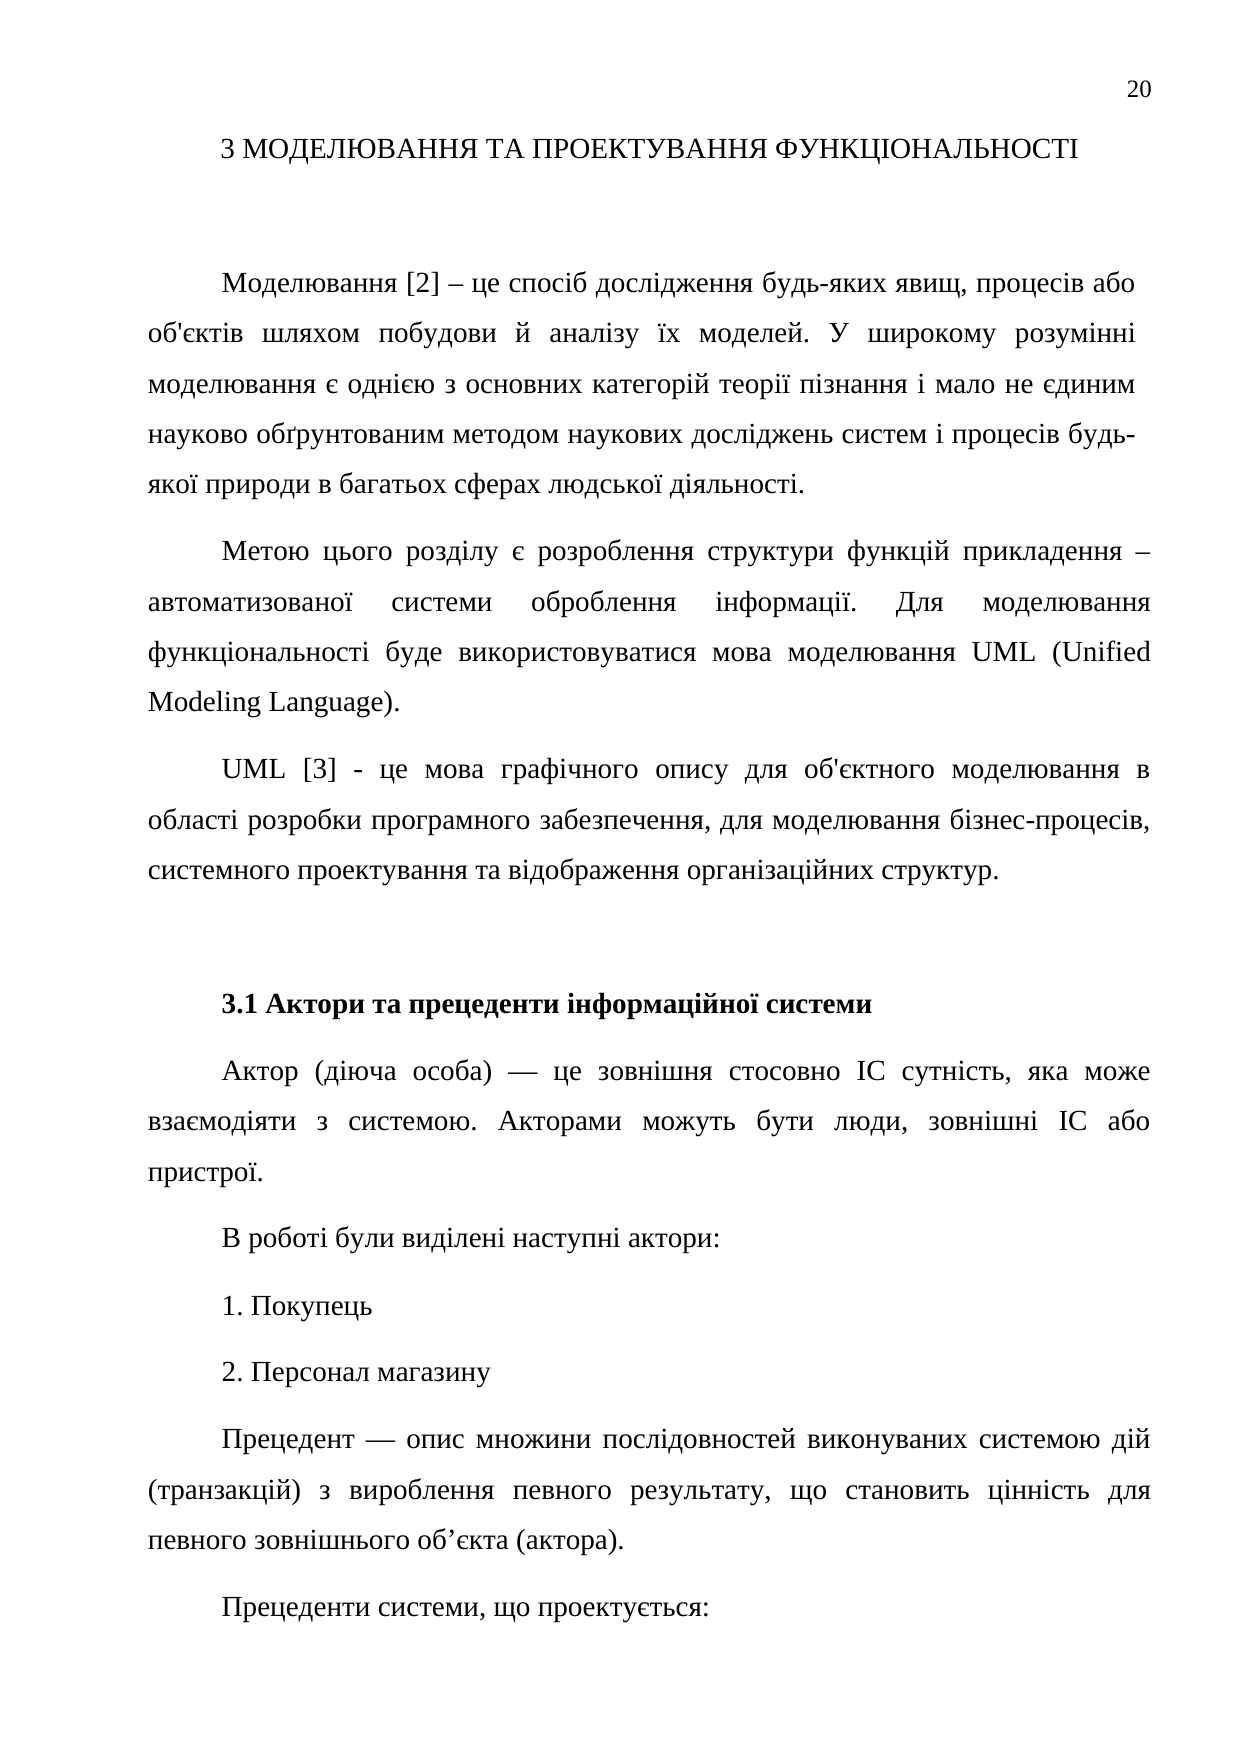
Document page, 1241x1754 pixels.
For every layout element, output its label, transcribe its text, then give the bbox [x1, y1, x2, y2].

text Метою цього розділу є розроблення структури функцій прикладення – автоматизованої системи оброблення інформації. Для моделювання функціональності буде використовуватися мова моделювання UML (Unified Modeling Language). [148, 533, 1152, 718]
text В роботі були виділені наступні актори: [148, 1221, 1152, 1254]
text 2. Персонал магазину [148, 1354, 1152, 1388]
text 3 МОДЕЛЮВАННЯ ТА ПРОЕКТУВАННЯ ФУНКЦІОНАЛЬНОСТІ [148, 131, 1152, 165]
text UML [3] - це мова графічного опису для об'єктного моделювання в області розробки програмного забезпечення, для моделювання бізнес-процесів, системного проектування та відображення організаційних структур. [148, 751, 1152, 886]
text Актор (діюча особа) — це зовнішня стосовно ІС сутність, яка може взаємодіяти з системою. Акторами можуть бути люди, зовнішні ІС або пристрої. [148, 1053, 1152, 1187]
text 3.1 Актори та прецеденти інформаційної системи [148, 986, 1152, 1019]
text 1. Покупець [148, 1288, 1152, 1321]
text Прецеденти системи, що проектується: [148, 1589, 1152, 1623]
text Прецедент — опис множини послідовностей виконуваних системою дій (транзакцій) з вироблення певного результату, що становить цінність для певного зовнішнього об’єкта (актора). [148, 1422, 1152, 1556]
text Моделювання [2] – це спосіб дослідження будь-яких явищ, процесів або об'єктів шляхом побудови й аналізу їх моделей. У широкому розумінні моделювання є однією з основних категорій теорії пізнання і мало не єдиним науково обґрунтованим методом наукових досліджень систем і процесів будь-якої природи в багатьох сферах людської діяльності. [148, 265, 1137, 500]
